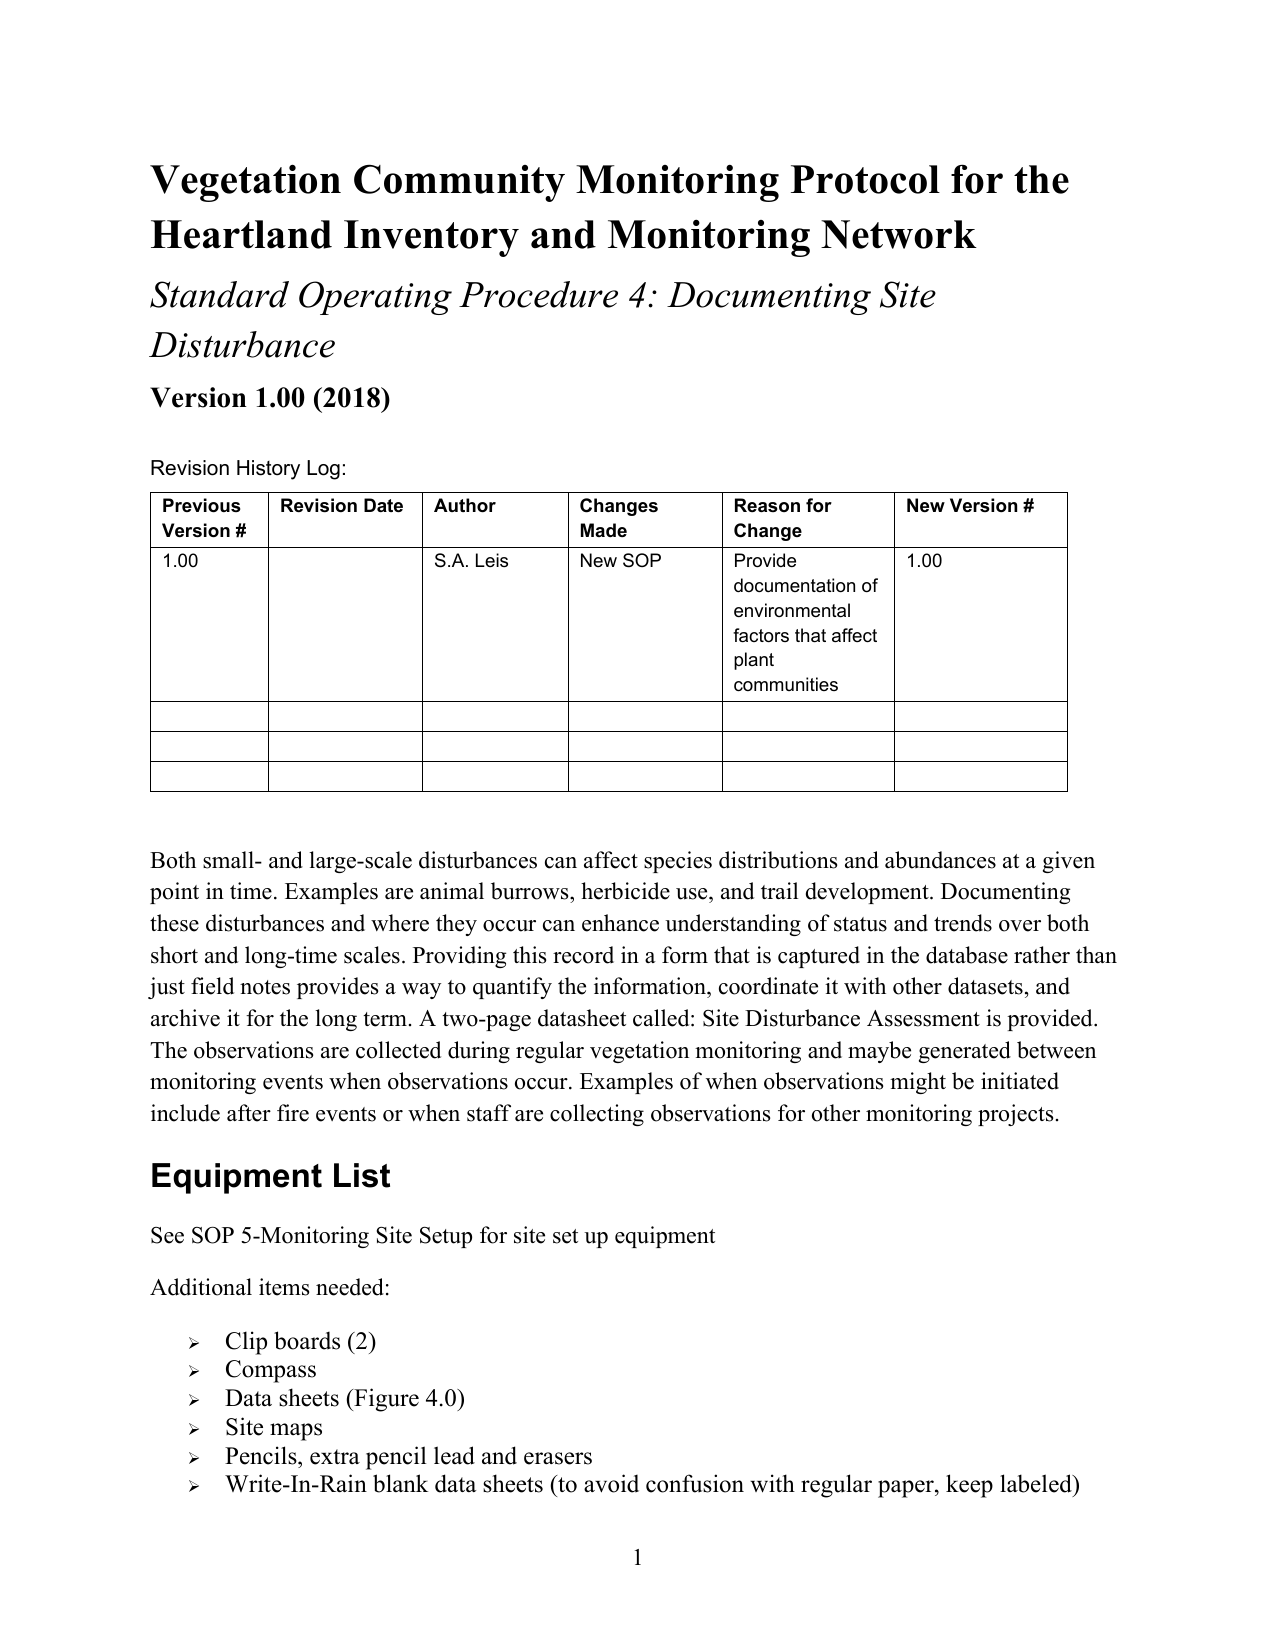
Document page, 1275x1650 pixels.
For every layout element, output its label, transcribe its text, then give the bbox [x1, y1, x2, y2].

table_header Revision Date [269, 493, 422, 547]
text Both small- and large-scale disturbances can affect species distributions and abundances at a given point in time. Examples are animal burrows, herbicide use, and trail development. Documenting these disturbances and where they occur can enhance understanding of status and trends over both short and long-time scales. Providing this record in a form that is captured in the database rather than just field notes provides a way to quantify the information, coordinate it with other datasets, and archive it for the long term. A two-page datasheet called: Site Disturbance Assessment is provided. The observations are collected during regular vegetation monitoring and maybe generated between monitoring events when observations occur. Examples of when observations might be initiated include after fire events or when staff are collecting observations for other monitoring projects. [150, 846, 1125, 1127]
table_cell [269, 762, 422, 791]
list Pencils, extra pencil lead and erasers [187, 1441, 1125, 1469]
table_cell [151, 732, 268, 761]
text Revision History Log: [150, 456, 1125, 480]
list Data sheets (Figure 4.0) [187, 1383, 1125, 1412]
table_header Author [423, 493, 568, 547]
text See SOP 5-Monitoring Site Setup for site set up equipment [150, 1221, 1125, 1248]
list Site maps [187, 1412, 1125, 1441]
table_cell [151, 762, 268, 791]
table_cell [723, 702, 894, 731]
subtitle Equipment List [150, 1156, 1125, 1194]
table_cell [269, 548, 422, 701]
table_cell [423, 702, 568, 731]
table_header Changes Made [569, 493, 722, 547]
table_cell 1.00 [895, 548, 1067, 701]
table_header Reason for Change [723, 493, 894, 547]
text Additional items needed: [150, 1273, 1125, 1301]
table_cell [569, 732, 722, 761]
table_cell [569, 702, 722, 731]
table_cell [269, 702, 422, 731]
list Clip boards (2) [187, 1326, 1125, 1354]
table_cell [151, 702, 268, 731]
table_header Previous Version # [151, 493, 268, 547]
table_cell S.A. Leis [423, 548, 568, 701]
title Vegetation Community Monitoring Protocol for the Heartland Inventory and Monitoring Network [150, 154, 1125, 257]
list Compass [187, 1354, 1125, 1383]
table_cell 1.00 [151, 548, 268, 701]
text Version 1.00 (2018) [150, 380, 1050, 414]
table_cell [423, 732, 568, 761]
subtitle Standard Operating Procedure 4: Documenting Site Disturbance [150, 273, 1050, 365]
table_cell [269, 732, 422, 761]
table_cell Provide documentation of environmental factors that affect plant communities [723, 548, 894, 701]
table_cell [569, 762, 722, 791]
table_cell [895, 702, 1067, 731]
list Write-In-Rain blank data sheets (to avoid confusion with regular paper, keep labeled) [187, 1469, 1125, 1498]
table_cell [723, 732, 894, 761]
table_cell New SOP [569, 548, 722, 701]
table_header New Version # [895, 493, 1067, 547]
table_cell [895, 762, 1067, 791]
table_cell [723, 762, 894, 791]
table_cell [895, 732, 1067, 761]
table_cell [423, 762, 568, 791]
